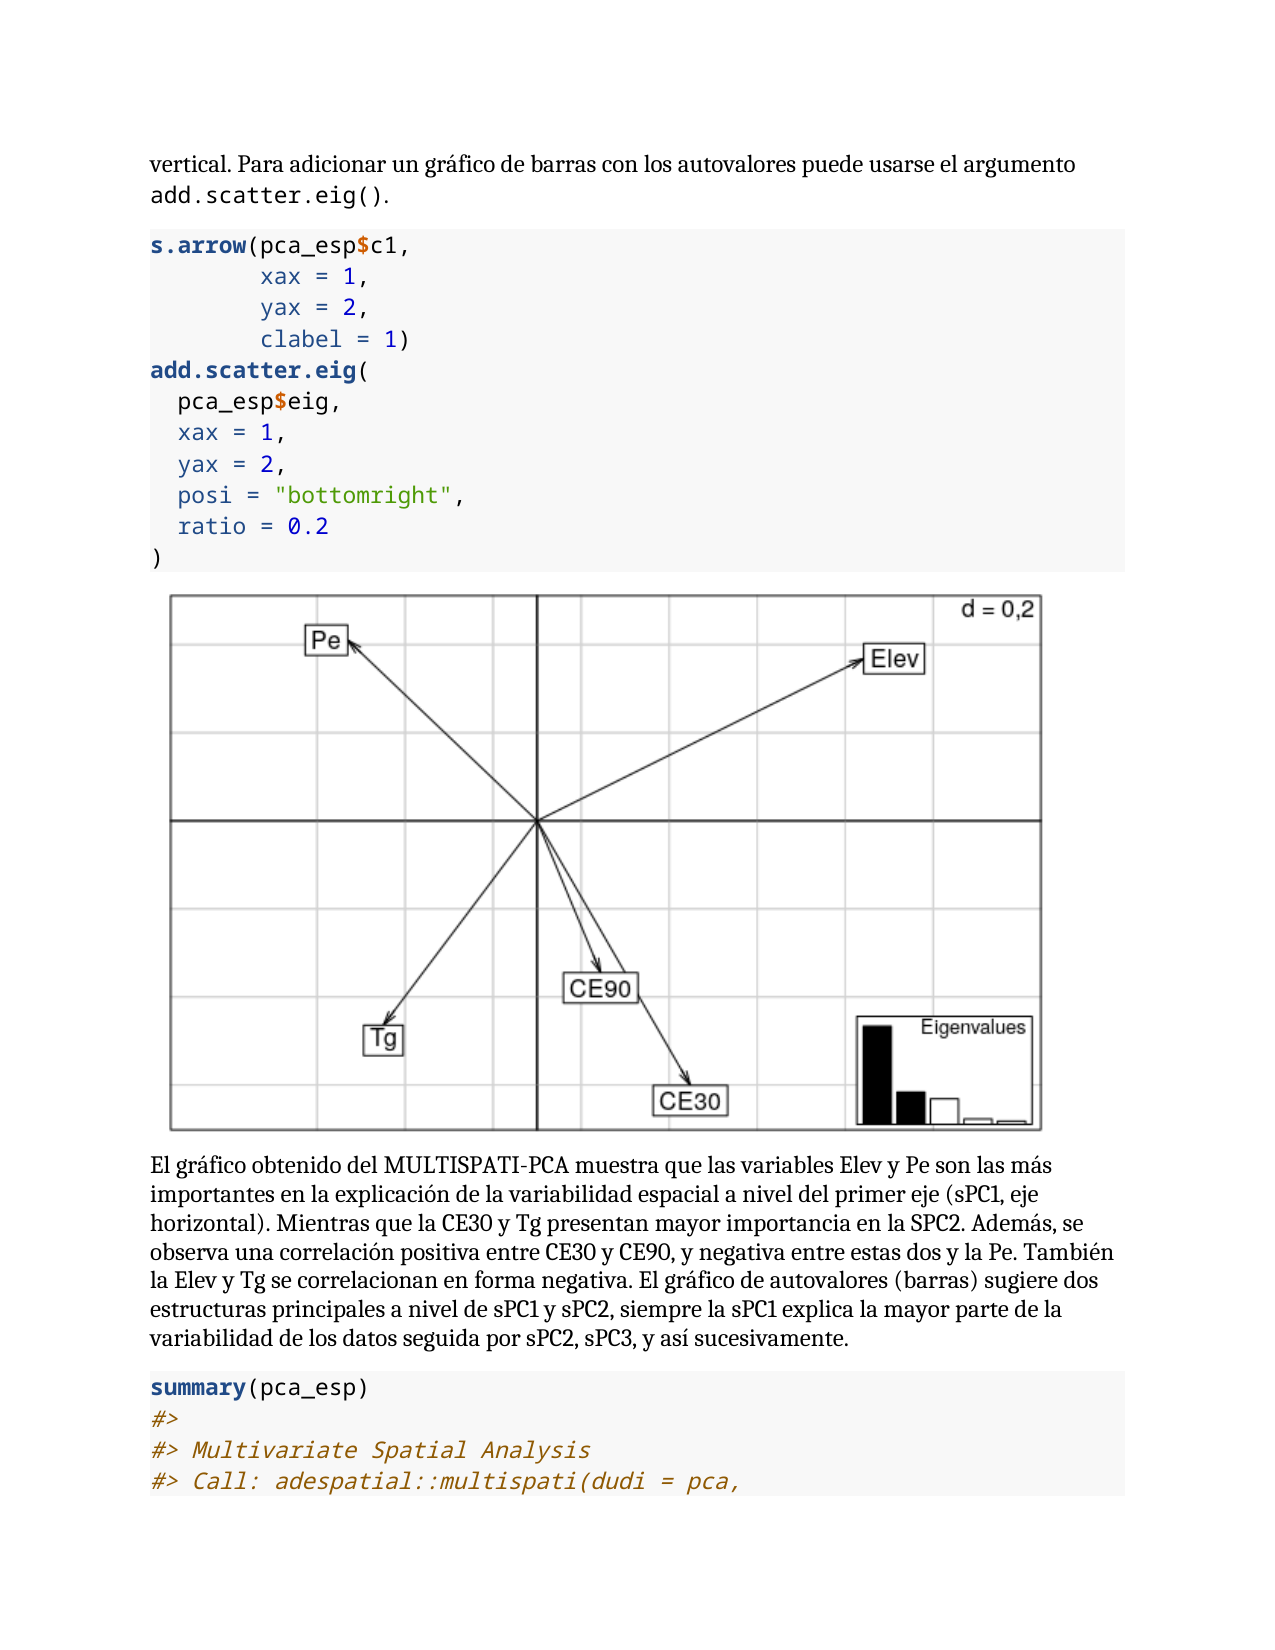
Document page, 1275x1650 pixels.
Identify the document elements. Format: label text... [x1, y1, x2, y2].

text s.arrow(pca_esp$c1, xax = 1, yax = 2, clabel = 1) add.scatter.eig( pca_esp$eig, xax = 1, yax = 2, posi = "bottomright", ratio = 0.2 ) [150, 229, 1125, 572]
picture [168, 593, 1044, 1133]
text El gráfico obtenido del MULTISPATI-PCA muestra que las variables Elev y Pe son las más importantes en la explicación de la variabilidad espacial a nivel del primer eje (sPC1, eje horizontal). Mientras que la CE30 y Tg presentan mayor importancia en la SPC2. Además, se observa una correlación positiva entre CE30 y CE90, y negativa entre estas dos y la Pe. También la Elev y Tg se correlacionan en forma negativa. El gráfico de autovalores (barras) sugiere dos estructuras principales a nivel de sPC1 y sPC2, siempre la sPC1 explica la mayor parte de la variabilidad de los datos seguida por sPC2, sPC3, y así sucesivamente. [150, 1151, 1125, 1353]
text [150, 150, 1125, 210]
